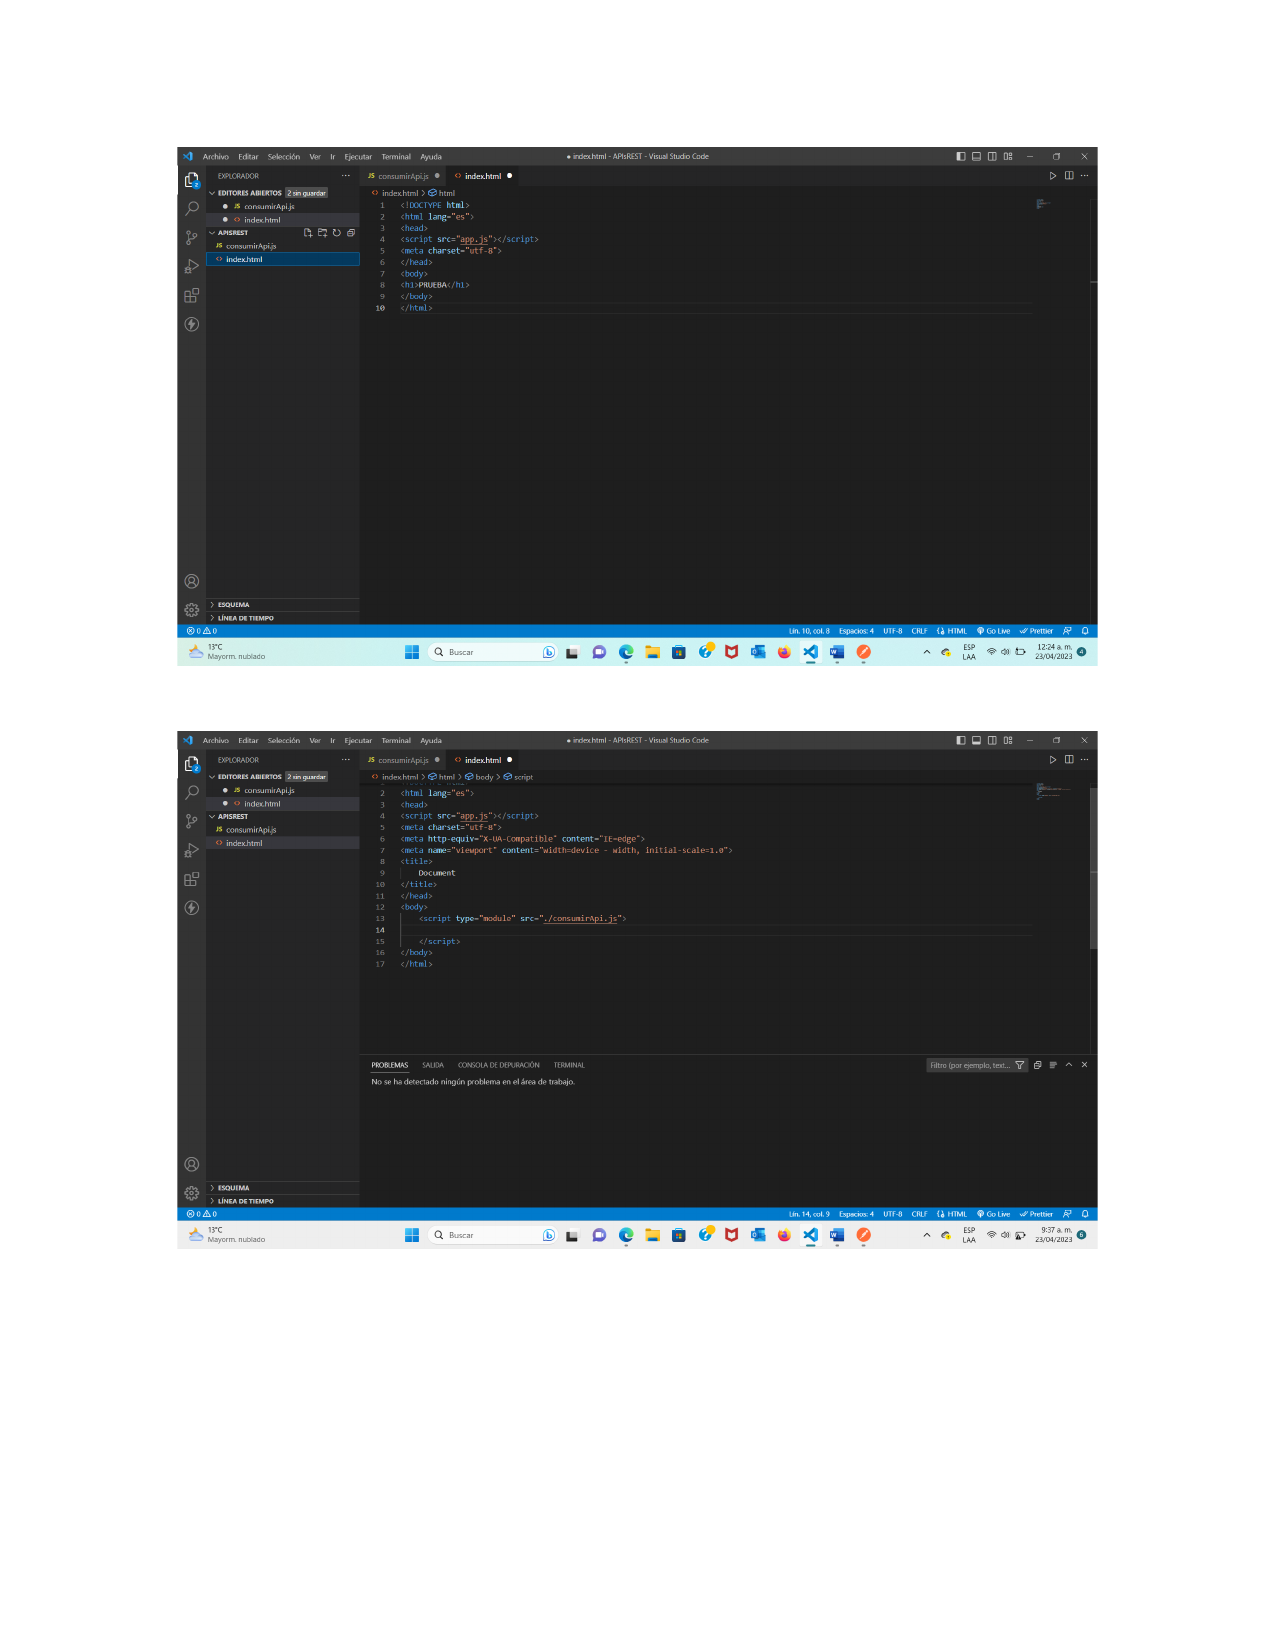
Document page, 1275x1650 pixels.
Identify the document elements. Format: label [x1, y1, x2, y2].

picture [177, 731, 1098, 1249]
picture [177, 147, 1098, 666]
